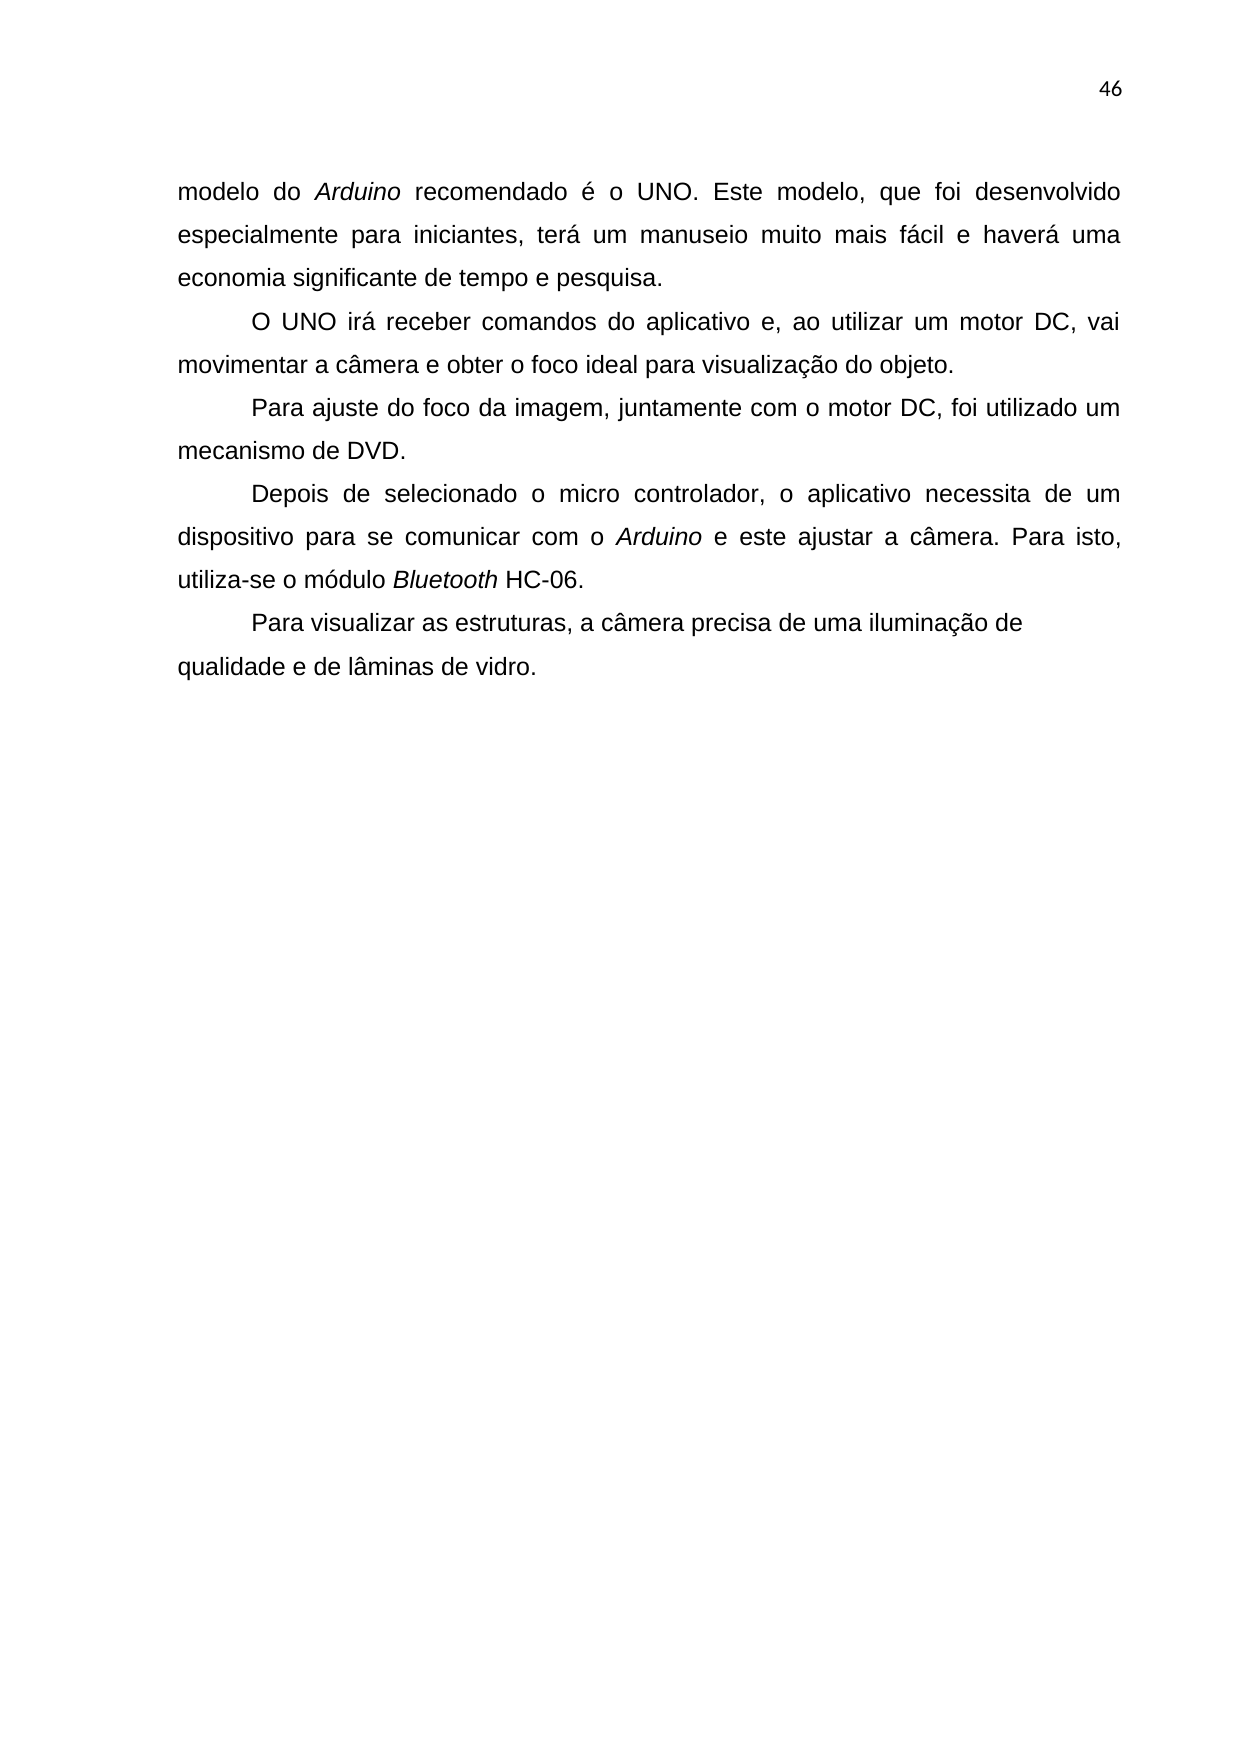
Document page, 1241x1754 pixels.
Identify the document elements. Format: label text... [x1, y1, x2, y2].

text O UNO irá receber comandos do aplicativo e, ao utilizar um motor DC, vai movimentar a câmera e obter o foco ideal para visualização do objeto. [177, 307, 1122, 378]
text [177, 177, 1122, 292]
text Para ajuste do foco da imagem, juntamente com o motor DC, foi utilizado um mecanismo de DVD. [177, 393, 1122, 465]
text Para visualizar as estruturas, a câmera precisa de uma iluminação de qualidade e de lâminas de vidro. [177, 608, 1122, 680]
text Depois de selecionado o micro controlador, o aplicativo necessita de um dispositivo para se comunicar com o Arduino e este ajustar a câmera. Para isto, utiliza-se o módulo Bluetooth HC-06. [177, 479, 1122, 594]
